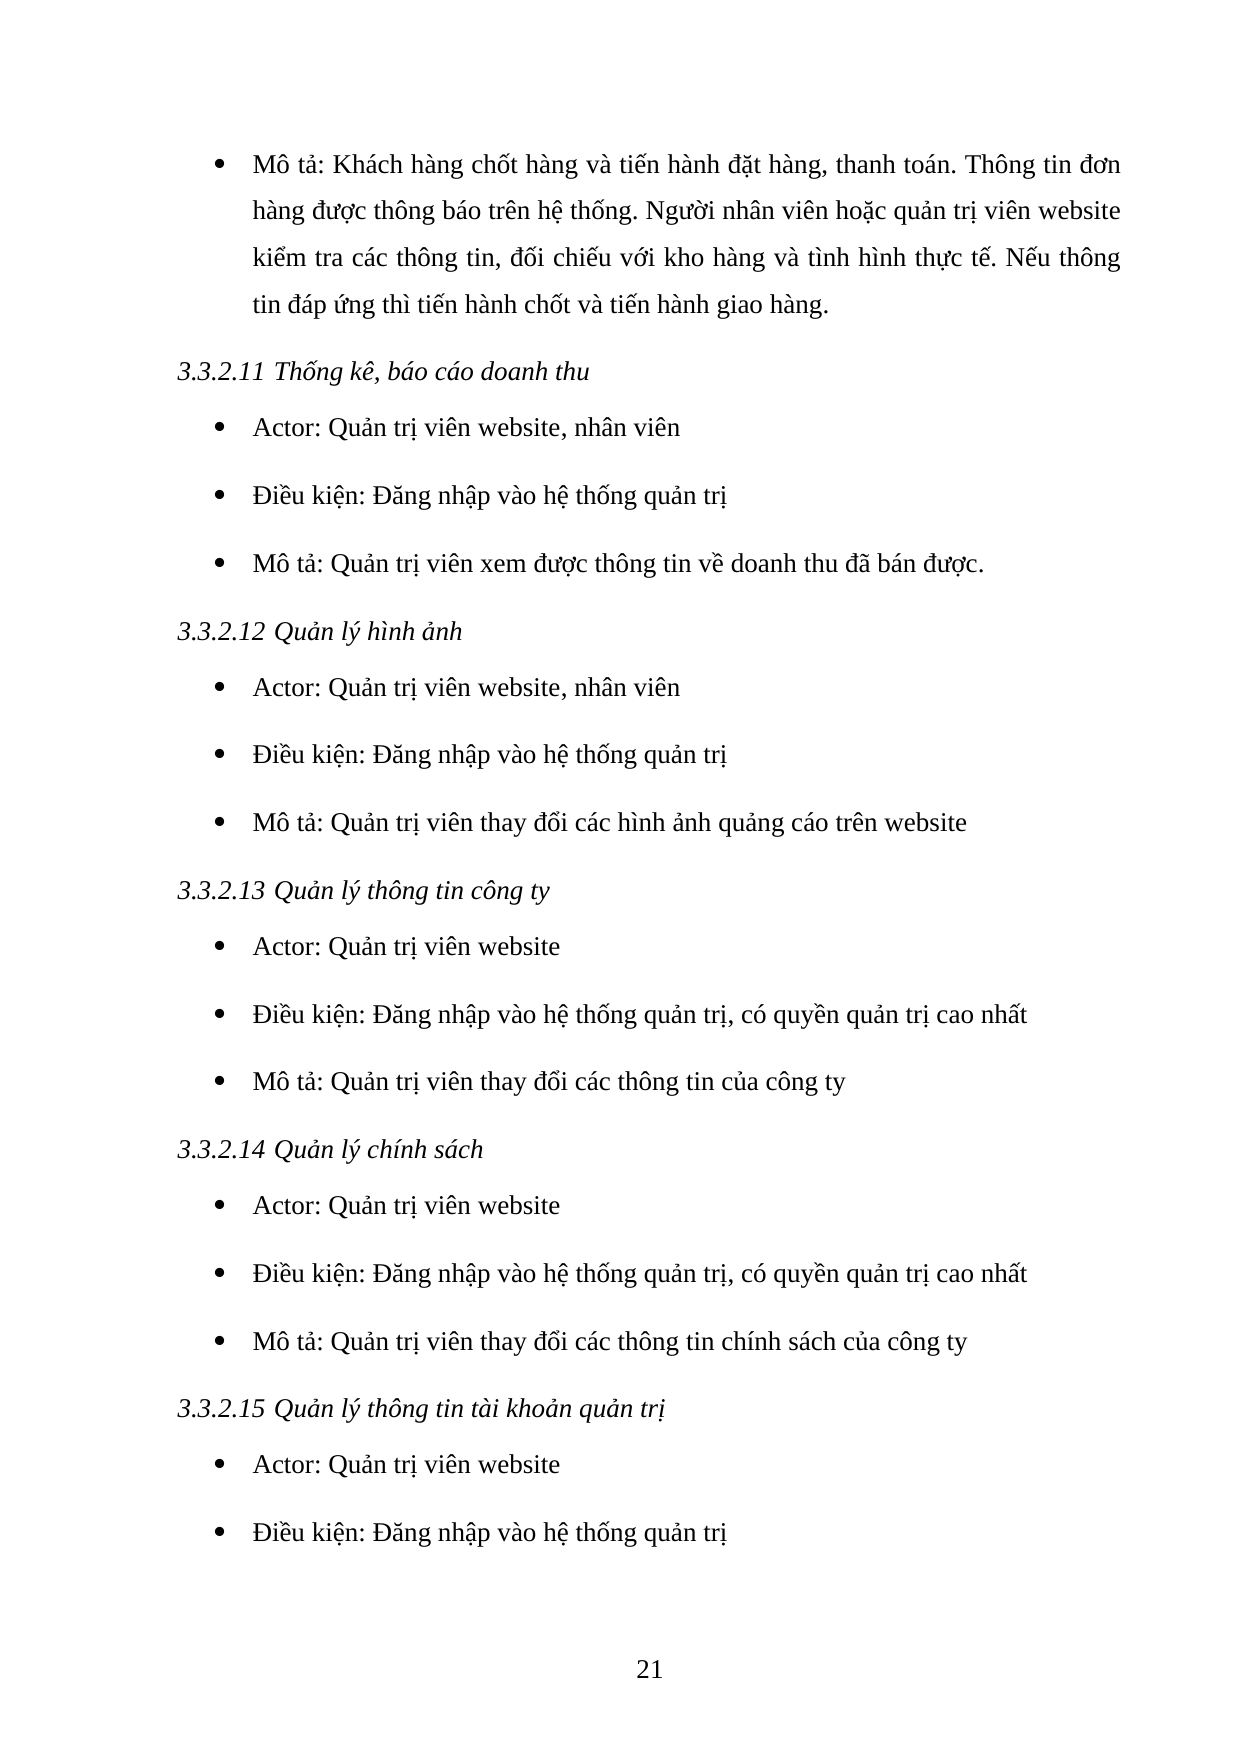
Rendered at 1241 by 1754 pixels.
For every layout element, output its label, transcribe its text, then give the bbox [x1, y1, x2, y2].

list Điều kiện: Đăng nhập vào hệ thống quản trị [215, 479, 1122, 510]
list Mô tả: Quản trị viên thay đổi các thông tin chính sách của công ty [215, 1325, 1122, 1356]
list Mô tả: Quản trị viên thay đổi các thông tin của công ty [215, 1065, 1122, 1097]
subtitle Quản lý thông tin công ty [177, 874, 1122, 905]
list Điều kiện: Đăng nhập vào hệ thống quản trị, có quyền quản trị cao nhất [215, 998, 1122, 1029]
list Điều kiện: Đăng nhập vào hệ thống quản trị, có quyền quản trị cao nhất [215, 1257, 1122, 1288]
list Actor: Quản trị viên website [215, 1448, 1122, 1480]
list Mô tả: Quản trị viên thay đổi các hình ảnh quảng cáo trên website [215, 806, 1122, 837]
list Actor: Quản trị viên website [215, 1189, 1122, 1221]
subtitle Quản lý thông tin tài khoản quản trị [177, 1392, 1122, 1423]
list Mô tả: Khách hàng chốt hàng và tiến hành đặt hàng, thanh toán. Thông tin đơn hàng được thông báo trên hệ thống. Người nhân viên hoặc quản trị viên website kiểm tra các thông tin, đối chiếu với kho hàng và tình hình thực tế. Nếu thông tin đáp ứng thì tiến hành chốt và tiến hành giao hàng. [215, 148, 1122, 319]
list Mô tả: Quản trị viên xem được thông tin về doanh thu đã bán được. [215, 547, 1122, 578]
list Điều kiện: Đăng nhập vào hệ thống quản trị [215, 738, 1122, 770]
list Actor: Quản trị viên website, nhân viên [215, 671, 1122, 702]
subtitle Thống kê, báo cáo doanh thu [177, 355, 1122, 386]
list Điều kiện: Đăng nhập vào hệ thống quản trị [215, 1516, 1122, 1547]
subtitle Quản lý chính sách [177, 1133, 1122, 1164]
list Actor: Quản trị viên website, nhân viên [215, 411, 1122, 443]
list Actor: Quản trị viên website [215, 930, 1122, 961]
subtitle Quản lý hình ảnh [177, 614, 1122, 646]
